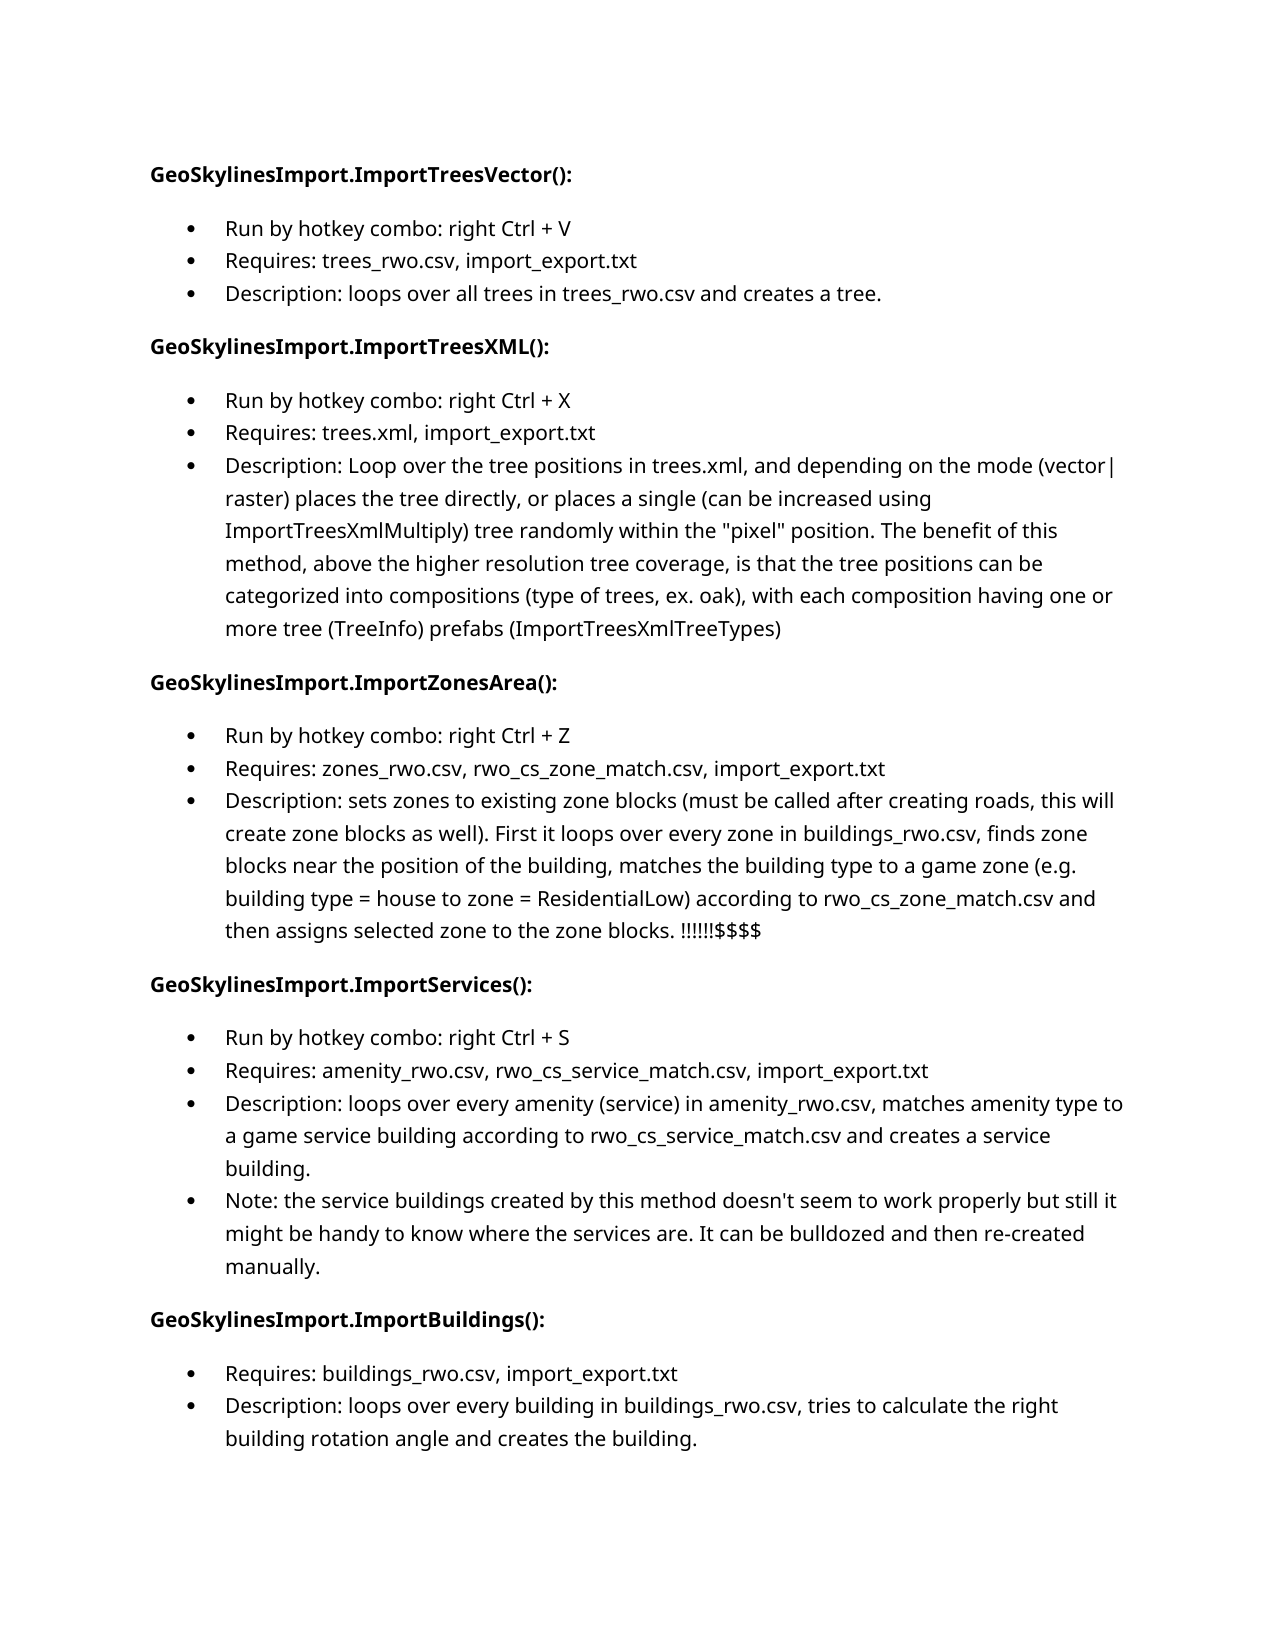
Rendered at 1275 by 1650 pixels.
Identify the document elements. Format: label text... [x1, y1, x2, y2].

list Description: Loop over the tree positions in trees.xml, and depending on the mode (vector|raster) places the tree directly, or places a single (can be increased using ImportTreesXmlMultiply) tree randomly within the "pixel" position. The benefit of this method, above the higher resolution tree coverage, is that the tree positions can be categorized into compositions (type of trees, ex. oak), with each composition having one or more tree (TreeInfo) prefabs (ImportTreesXmlTreeTypes) [187, 451, 1125, 643]
text GeoSkylinesImport.ImportZonesArea(): [150, 668, 1125, 696]
list Description: loops over all trees in trees_rwo.csv and creates a tree. [187, 279, 1125, 307]
list Requires: buildings_rwo.csv, import_export.txt [187, 1359, 1125, 1387]
text GeoSkylinesImport.ImportTreesVector(): [150, 160, 1125, 189]
text GeoSkylinesImport.ImportBuildings(): [150, 1305, 1125, 1334]
list Requires: trees_rwo.csv, import_export.txt [187, 246, 1125, 275]
list Note: the service buildings created by this method doesn't seem to work properly but still it might be handy to know where the services are. It can be bulldozed and then re-created manually. [187, 1187, 1125, 1280]
list Requires: amenity_rwo.csv, rwo_cs_service_match.csv, import_export.txt [187, 1056, 1125, 1084]
list Requires: zones_rwo.csv, rwo_cs_zone_match.csv, import_export.txt [187, 754, 1125, 782]
list Description: loops over every building in buildings_rwo.csv, tries to calculate the right building rotation angle and creates the building. [187, 1391, 1125, 1452]
text GeoSkylinesImport.ImportTreesXML(): [150, 332, 1125, 361]
text GeoSkylinesImport.ImportServices(): [150, 970, 1125, 998]
list Description: loops over every amenity (service) in amenity_rwo.csv, matches amenity type to a game service building according to rwo_cs_service_match.csv and creates a service building. [187, 1089, 1125, 1182]
list Requires: trees.xml, import_export.txt [187, 418, 1125, 447]
list Run by hotkey combo: right Ctrl + V [187, 214, 1125, 242]
list Run by hotkey combo: right Ctrl + S [187, 1023, 1125, 1052]
list Run by hotkey combo: right Ctrl + Z [187, 721, 1125, 749]
list Run by hotkey combo: right Ctrl + X [187, 386, 1125, 414]
list Description: sets zones to existing zone blocks (must be called after creating roads, this will create zone blocks as well). First it loops over every zone in buildings_rwo.csv, finds zone blocks near the position of the building, matches the building type to a game zone (e.g. building type = house to zone = ResidentialLow) according to rwo_cs_zone_match.csv and then assigns selected zone to the zone blocks. !!!!!!$$$$ [187, 786, 1125, 945]
